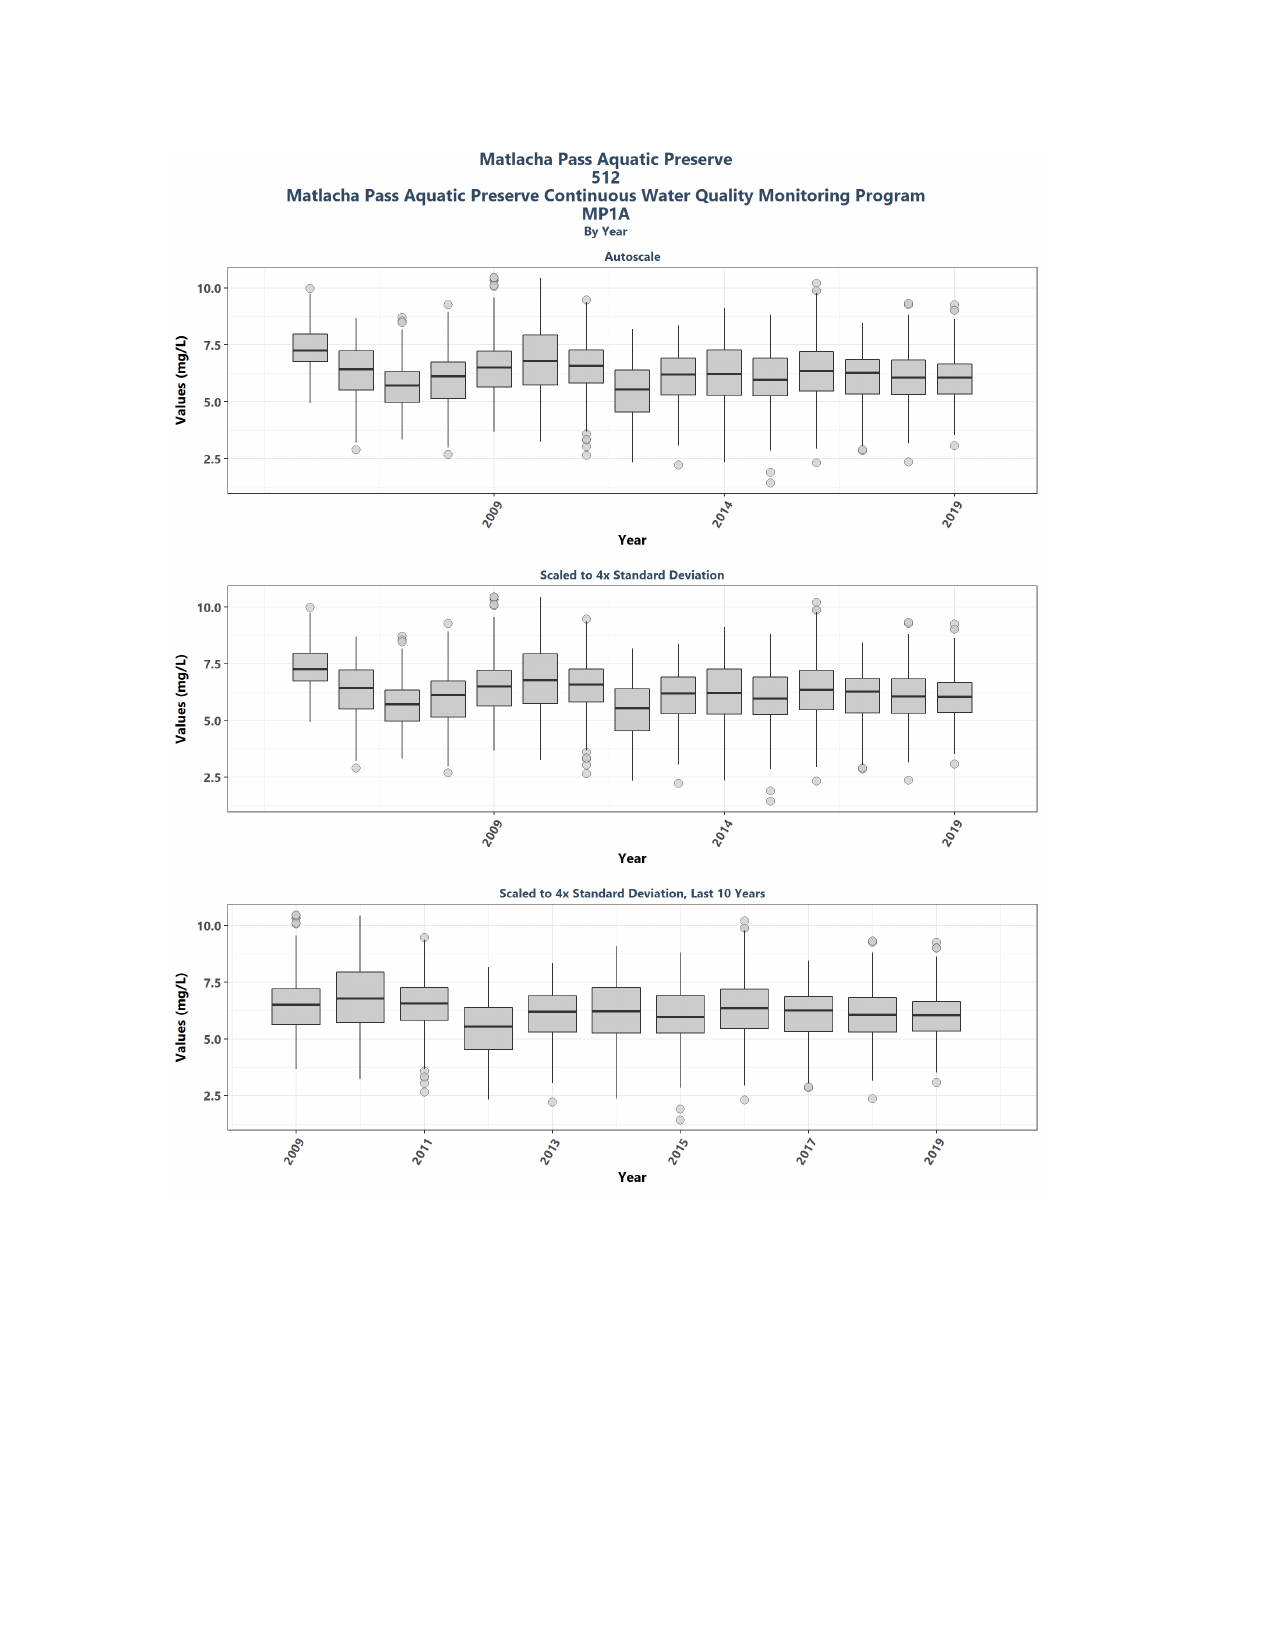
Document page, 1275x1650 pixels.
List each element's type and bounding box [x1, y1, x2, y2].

picture [168, 150, 1044, 1200]
